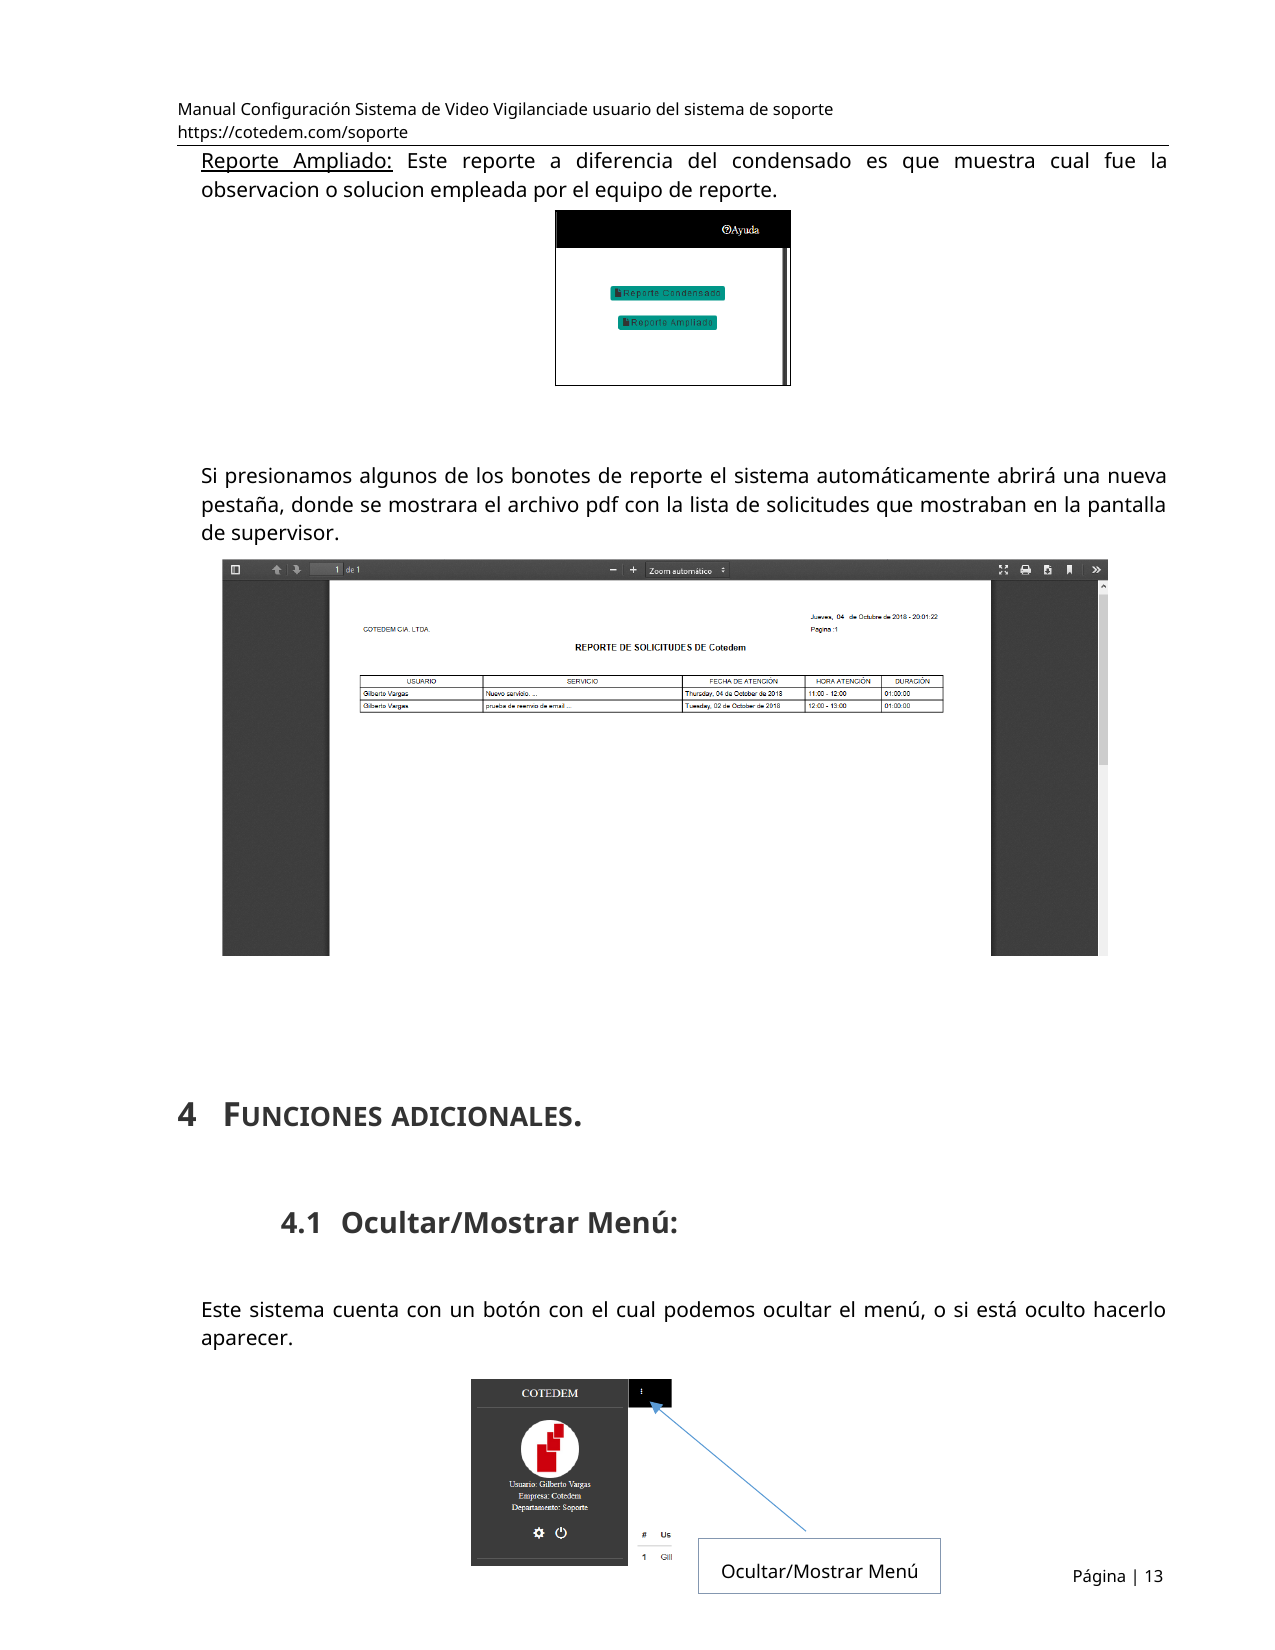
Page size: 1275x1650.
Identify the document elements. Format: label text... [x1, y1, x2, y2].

text Reporte Ampliado: Este reporte a diferencia del condensado es que muestra cual fue la observacion o solucion empleada por el equipo de reporte. [201, 146, 1169, 203]
text Si presionamos algunos de los bonotes de reporte el sistema automáticamente abrirá una nueva pestaña, donde se mostrara el archivo pdf con la lista de solicitudes que mostraban en la pantalla de supervisor. [201, 461, 1169, 547]
picture [471, 1379, 672, 1566]
subtitle Ocultar/Mostrar Menú: [281, 1202, 1169, 1242]
picture [222, 559, 1108, 956]
picture [556, 212, 790, 385]
text Este sistema cuenta con un botón con el cual podemos ocultar el menú, o si está oculto hacerlo aparecer. [201, 1295, 1169, 1352]
subtitle Funciones adicionales. [177, 1091, 1169, 1136]
